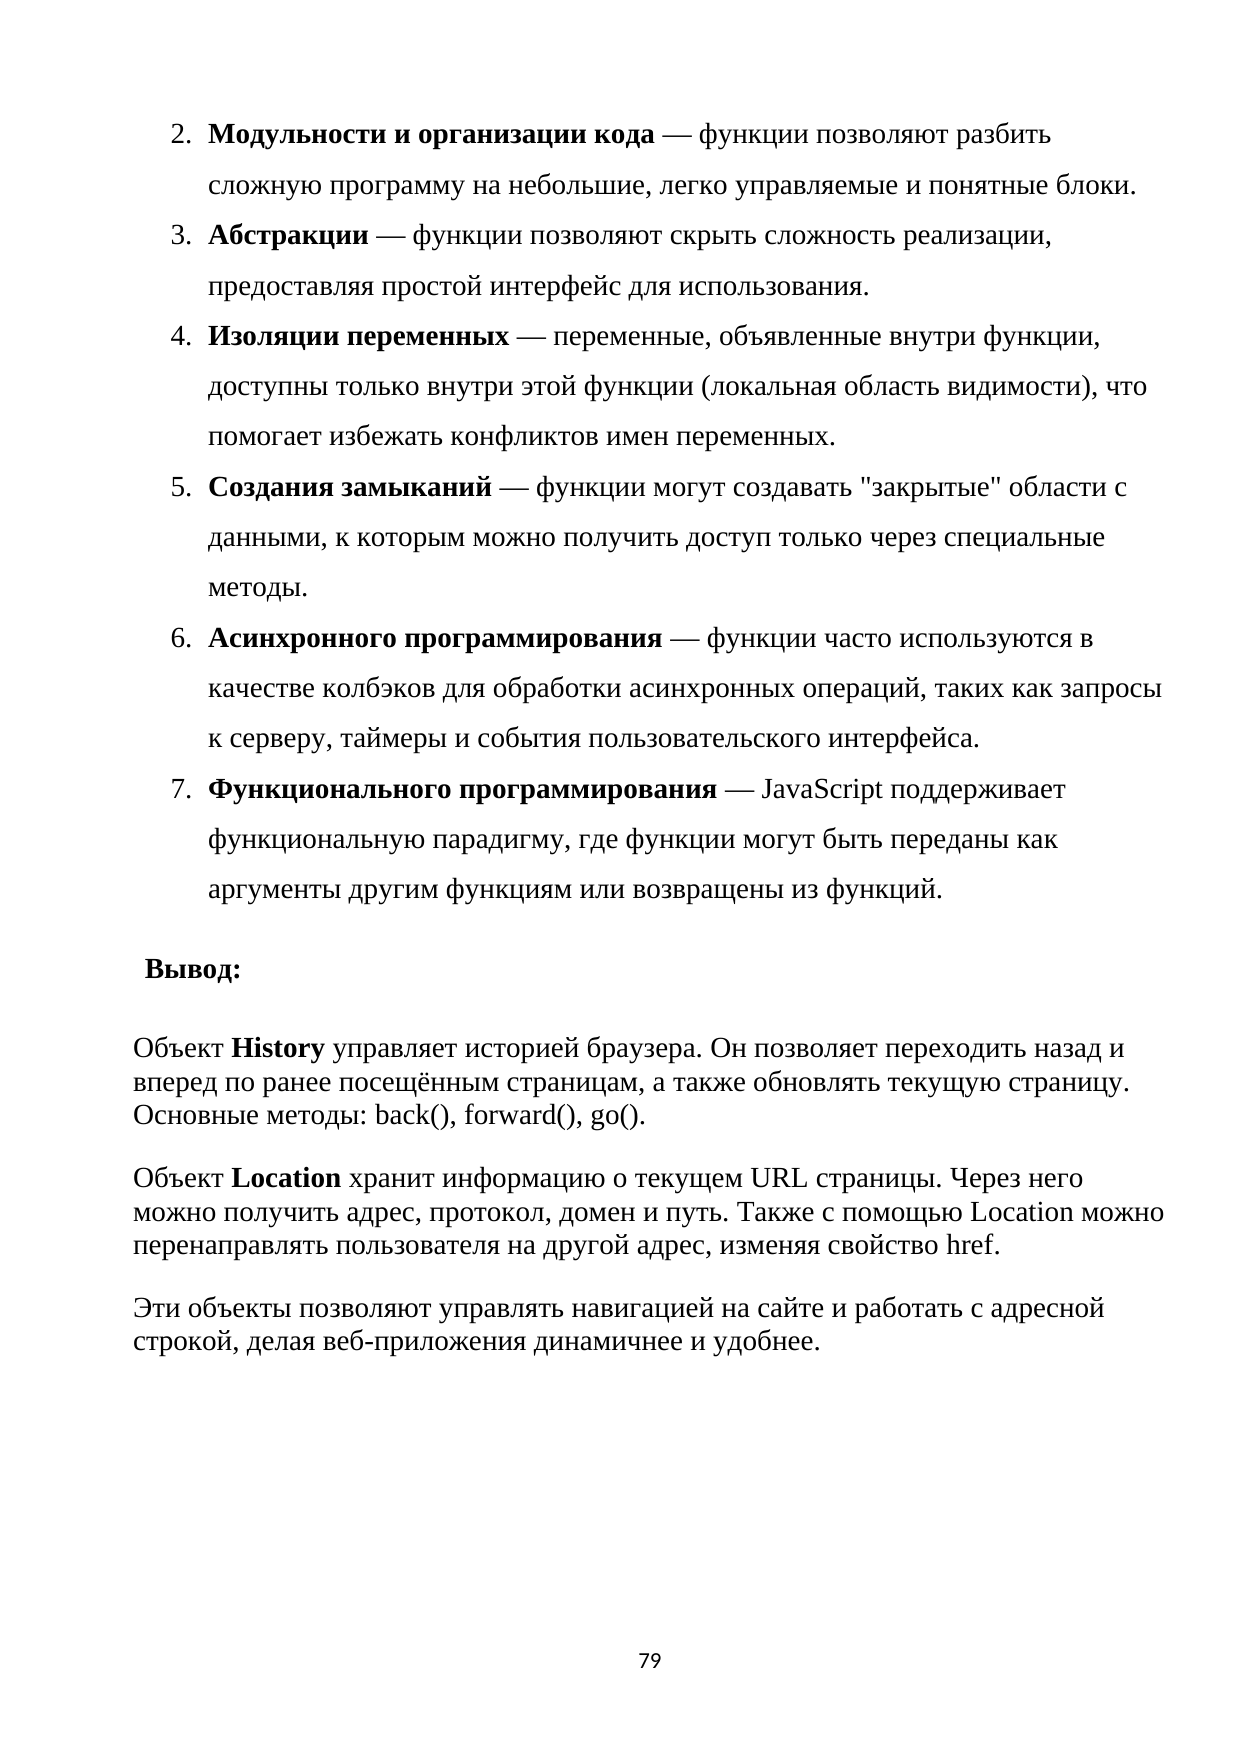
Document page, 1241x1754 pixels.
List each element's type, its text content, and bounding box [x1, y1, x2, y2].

text Объект History управляет историей браузера. Он позволяет переходить назад и вперед по ранее посещённым страницам, а также обновлять текущую страницу. Основные методы: back(), forward(), go(). [133, 1030, 1166, 1131]
text Эти объекты позволяют управлять навигацией на сайте и работать с адресной строкой, делая веб-приложения динамичнее и удобнее. [133, 1290, 1166, 1357]
list Асинхронного программирования — функции часто используются в качестве колбэков для обработки асинхронных операций, таких как запросы к серверу, таймеры и события пользовательского интерфейса. [170, 620, 1166, 754]
list Модульности и организации кода — функции позволяют разбить сложную программу на небольшие, легко управляемые и понятные блоки. [170, 117, 1166, 201]
list Изоляции переменных — переменные, объявленные внутри функции, доступны только внутри этой функции (локальная область видимости), что помогает избежать конфликтов имен переменных. [170, 318, 1166, 452]
list Абстракции — функции позволяют скрыть сложность реализации, предоставляя простой интерфейс для использования. [170, 217, 1166, 301]
text Объект Location хранит информацию о текущем URL страницы. Через него можно получить адрес, протокол, домен и путь. Также с помощью Location можно перенаправлять пользователя на другой адрес, изменяя свойство href. [133, 1160, 1166, 1261]
list Функционального программирования — JavaScript поддерживает функциональную парадигму, где функции могут быть переданы как аргументы другим функциям или возвращены из функций. [170, 771, 1166, 905]
text Вывод: [144, 951, 1155, 984]
list Создания замыканий — функции могут создавать "закрытые" области с данными, к которым можно получить доступ только через специальные методы. [170, 469, 1166, 603]
